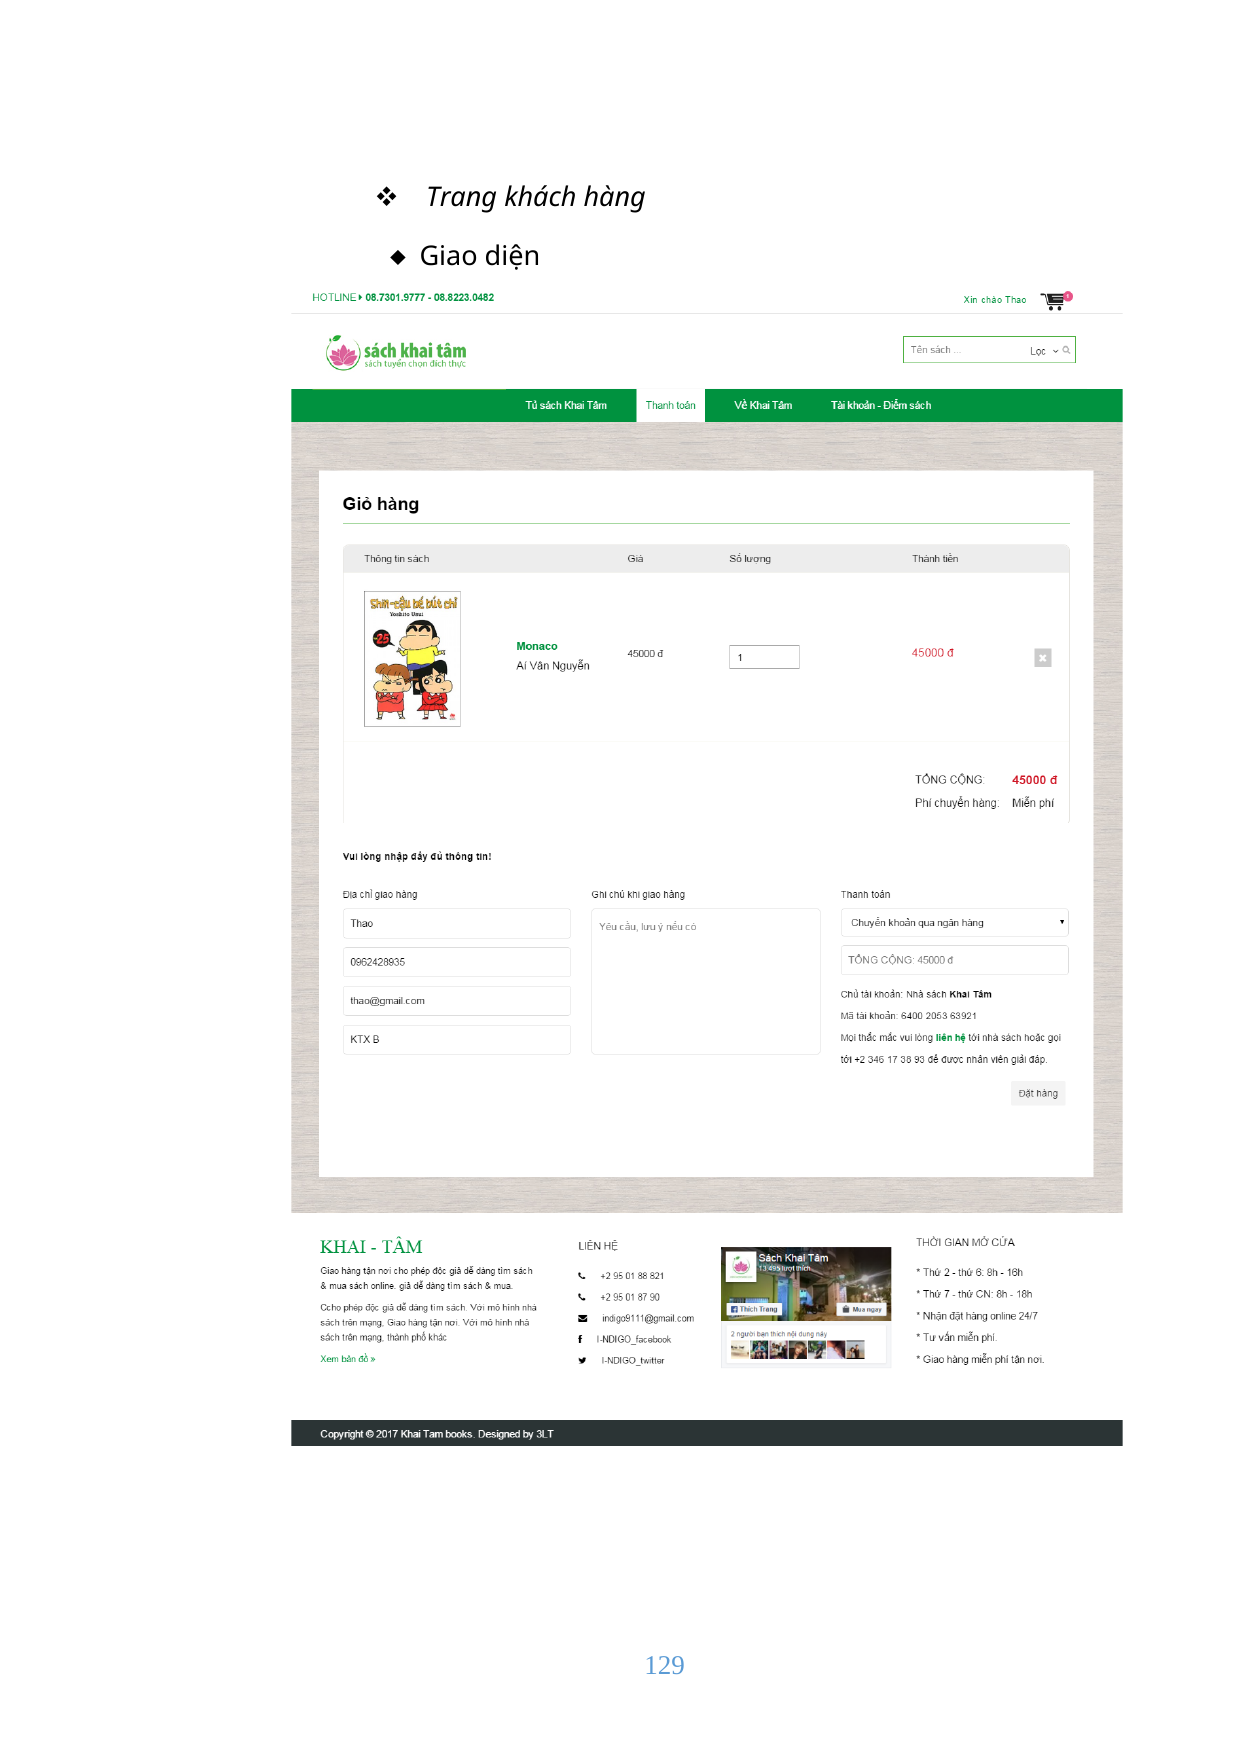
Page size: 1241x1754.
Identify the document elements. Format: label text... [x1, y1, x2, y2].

picture [291, 291, 1123, 1446]
subtitle Giao diện [390, 236, 1122, 273]
subtitle Trang khách hàng [374, 177, 1122, 214]
